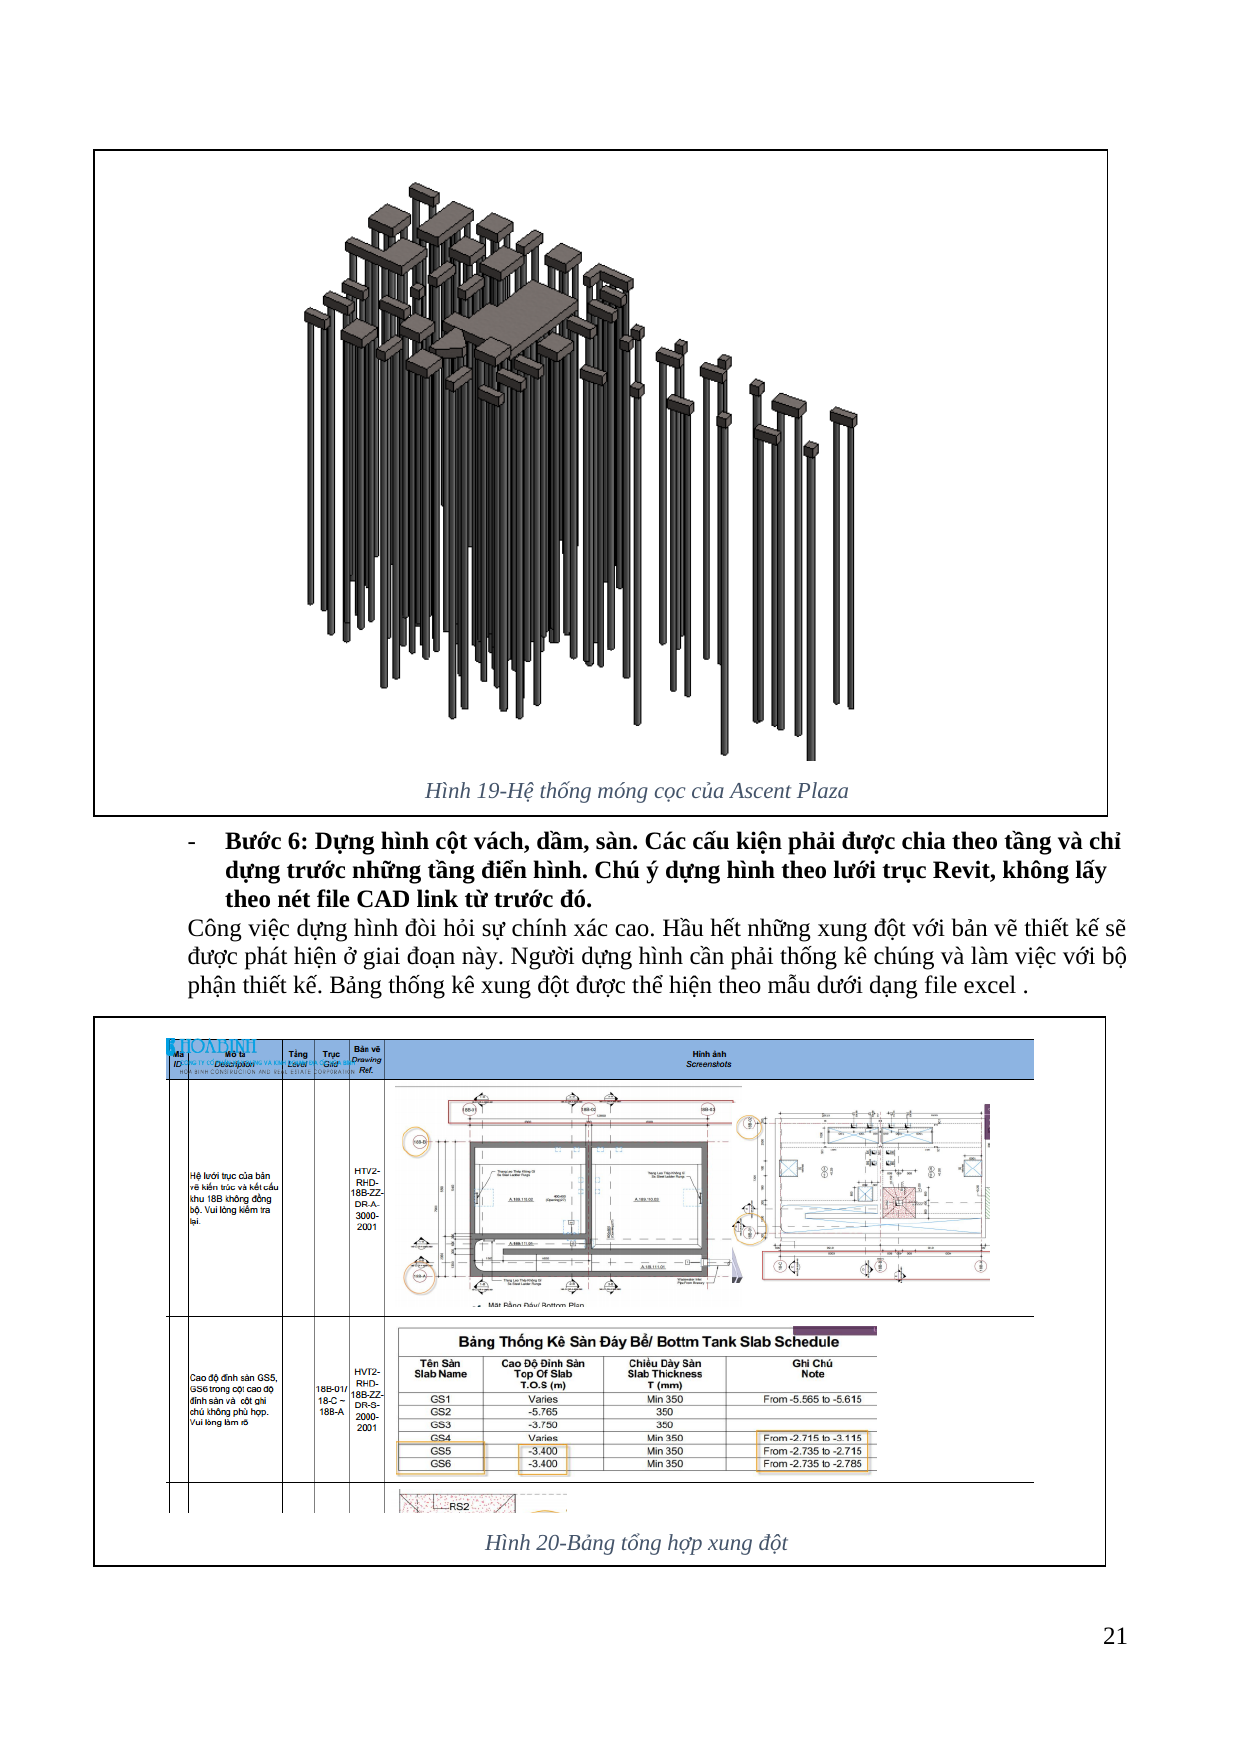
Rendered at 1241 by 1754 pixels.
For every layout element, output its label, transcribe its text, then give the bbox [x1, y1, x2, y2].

picture [118, 157, 1101, 761]
picture [156, 1024, 1034, 1513]
text Công việc dựng hình đòi hỏi sự chính xác cao. Hầu hết những xung đột với bản vẽ thiết kế sẽ được phát hiện ở giai đoạn này. Người dựng hình cần phải thống kê chúng và làm việc với bộ phận thiết kế. Bảng thống kê xung đột được thể hiện theo mẫu dưới dạng file excel . [187, 913, 1128, 999]
